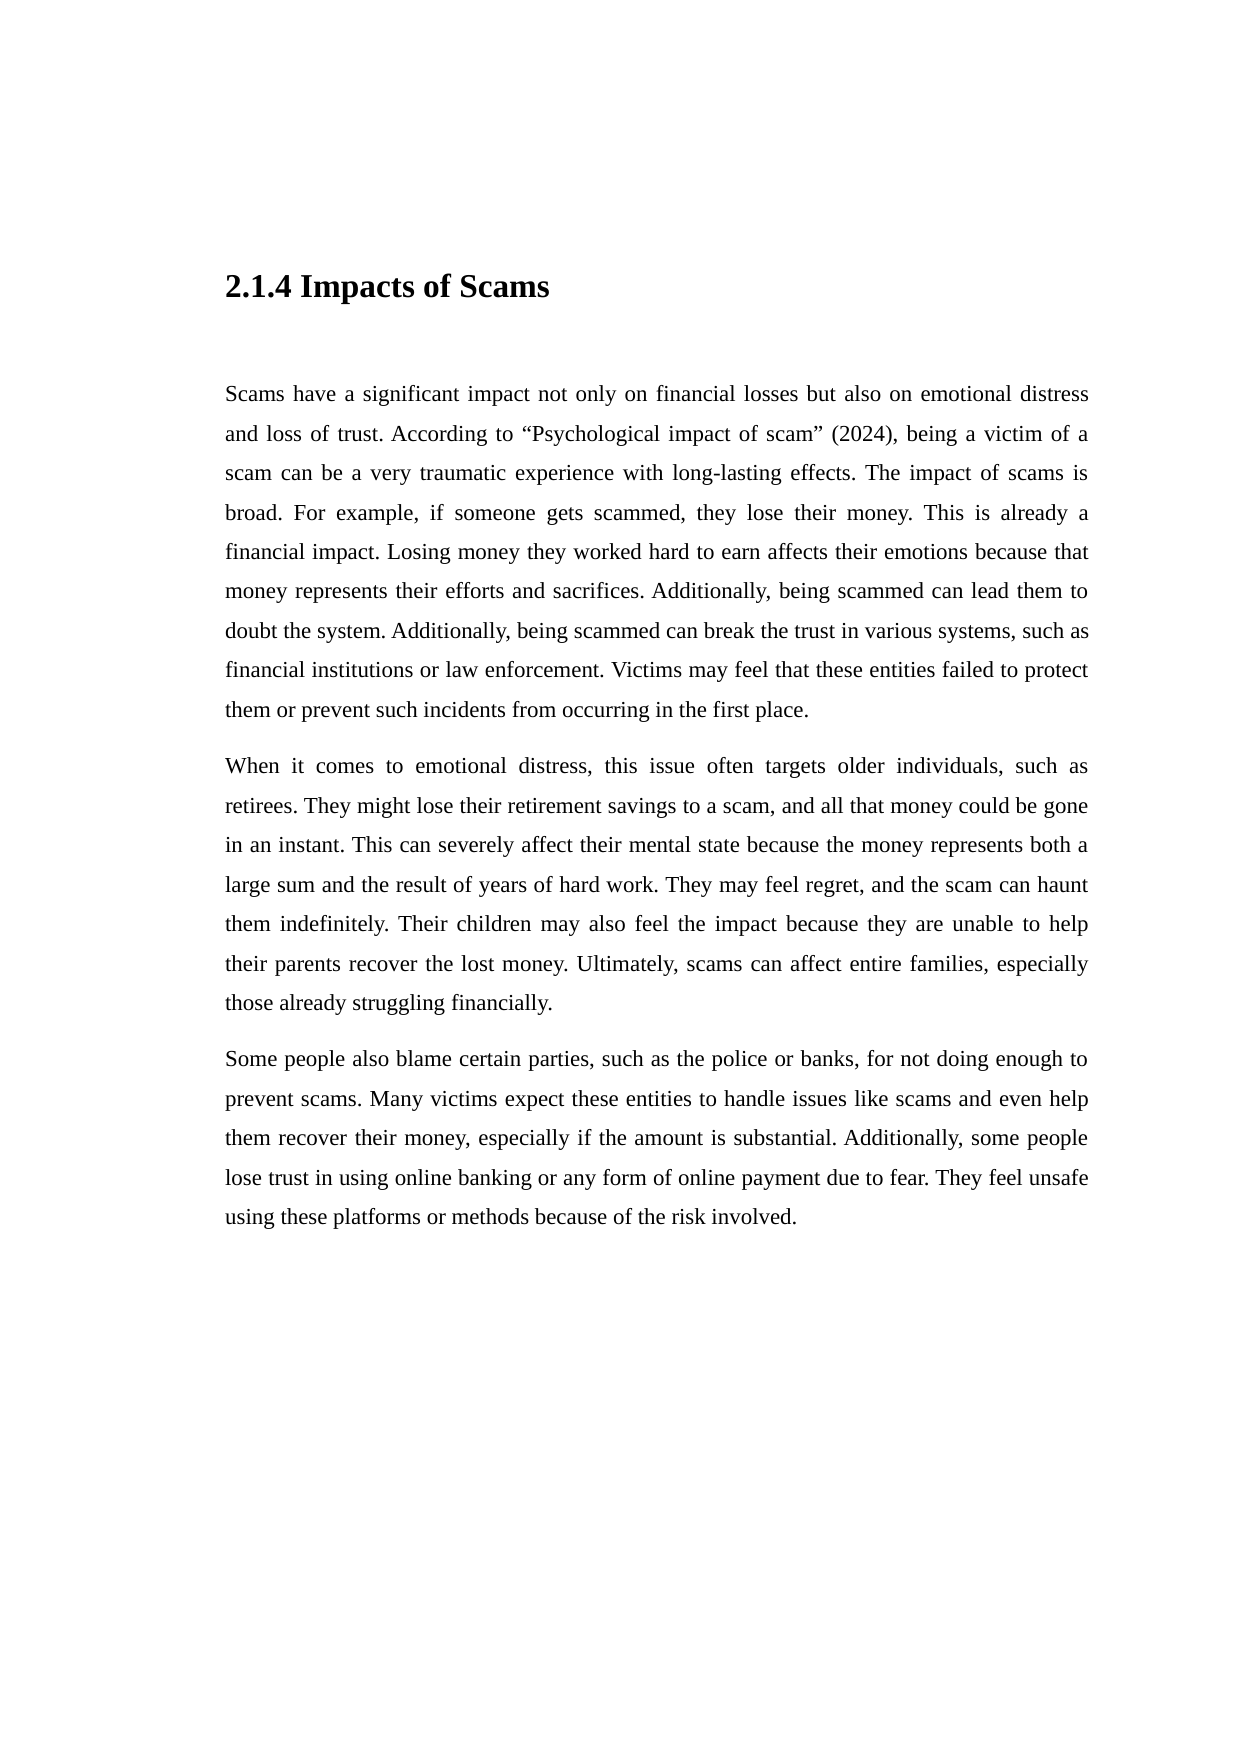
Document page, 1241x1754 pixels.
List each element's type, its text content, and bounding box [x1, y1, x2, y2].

text When it comes to emotional distress, this issue often targets older individuals, such as retirees. They might lose their retirement savings to a scam, and all that money could be gone in an instant. This can severely affect their mental state because the money represents both a large sum and the result of years of hard work. They may feel regret, and the scam can haunt them indefinitely. Their children may also feel the impact because they are unable to help their parents recover the lost money. Ultimately, scams can affect entire families, especially those already struggling financially. [225, 752, 1090, 1015]
text Some people also blame certain parties, such as the police or banks, for not doing enough to prevent scams. Many victims expect these entities to handle issues like scams and even help them recover their money, especially if the amount is substantial. Additionally, some people lose trust in using online banking or any form of online payment due to fear. They feel unsafe using these platforms or methods because of the risk involved. [225, 1045, 1090, 1229]
text Scams have a significant impact not only on financial losses but also on emotional distress and loss of trust. According to “Psychological impact of scam” (2024), being a victim of a scam can be a very traumatic experience with long-lasting effects. The impact of scams is broad. For example, if someone gets scammed, they lose their money. This is already a financial impact. Losing money they worked hard to earn affects their emotions because that money represents their efforts and sacrifices. Additionally, being scammed can lead them to doubt the system. Additionally, being scammed can break the trust in various systems, such as financial institutions or law enforcement. Victims may feel that these entities failed to protect them or prevent such incidents from occurring in the first place. [225, 380, 1090, 722]
text 2.1.4 Impacts of Scams [225, 266, 1090, 304]
